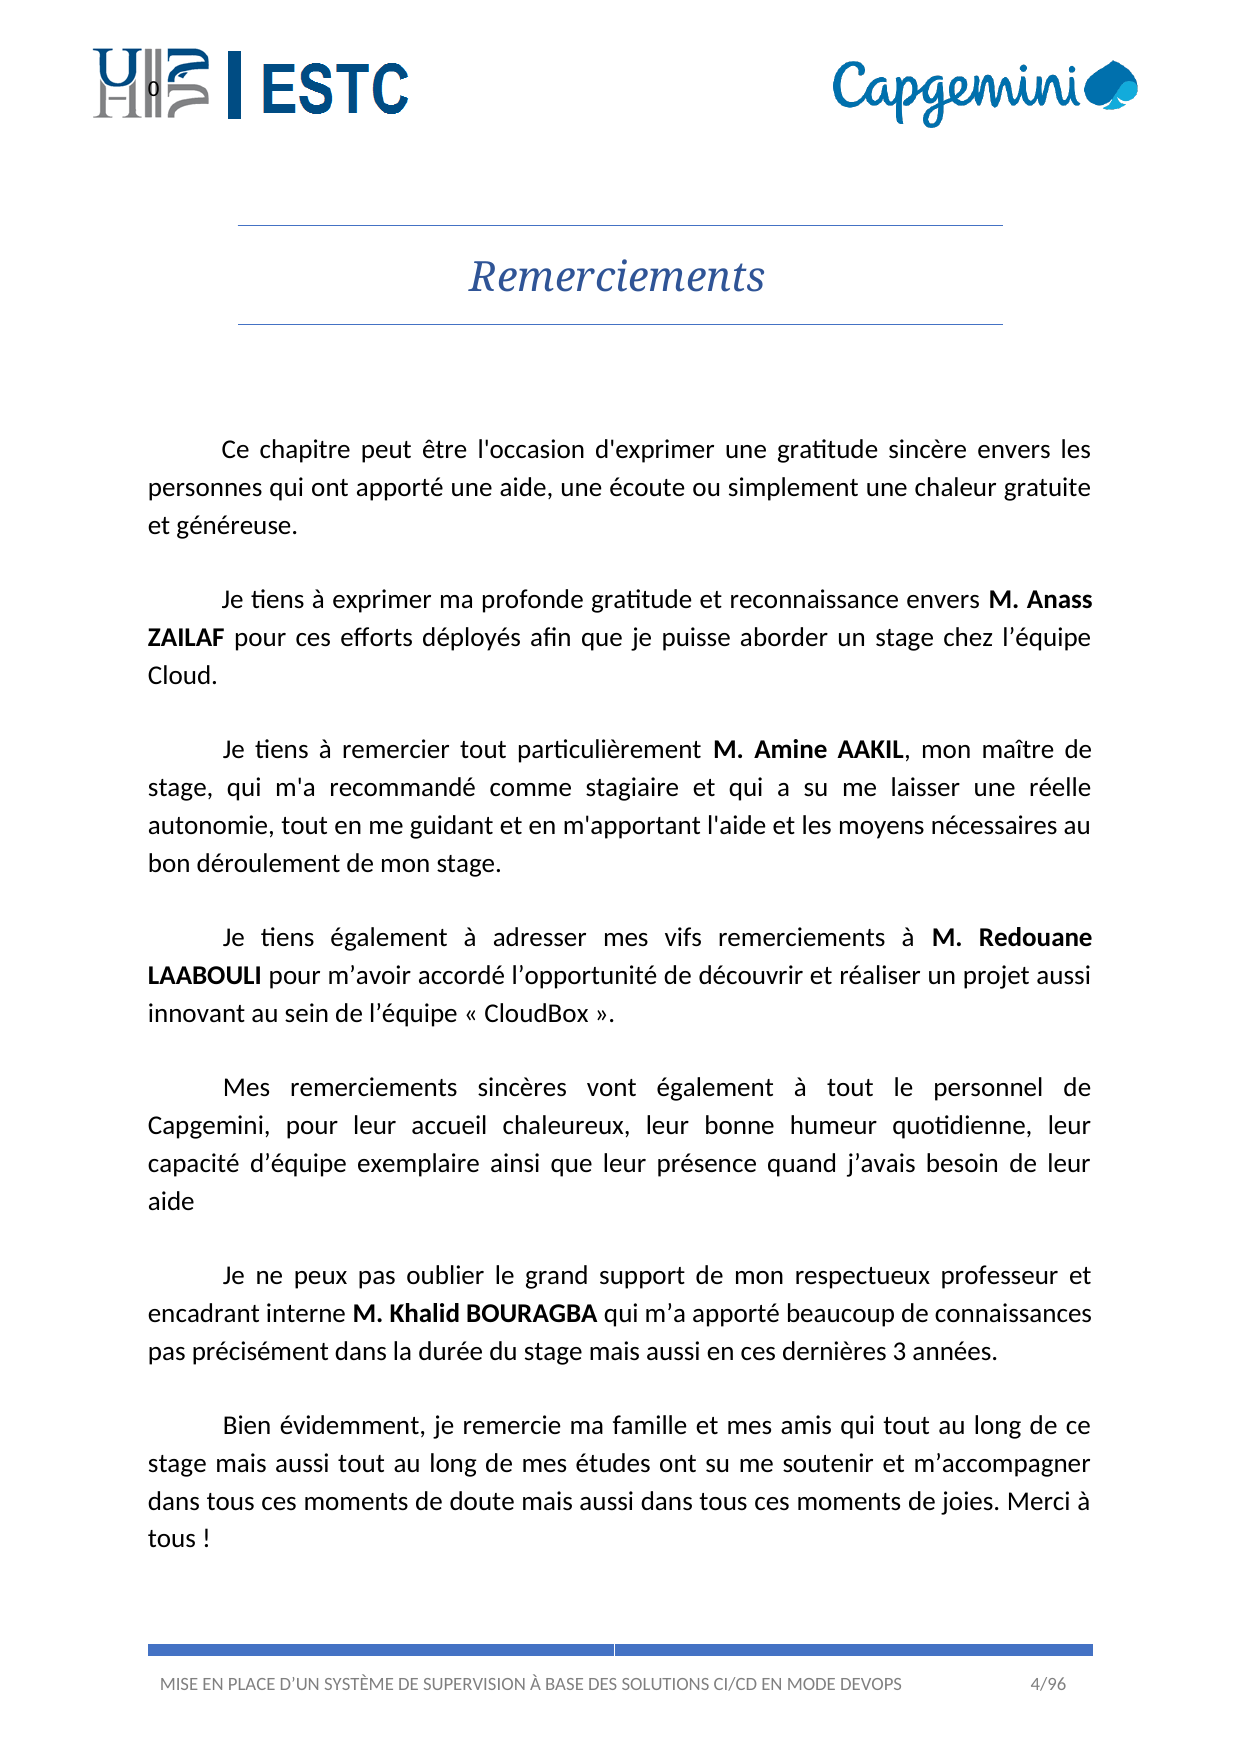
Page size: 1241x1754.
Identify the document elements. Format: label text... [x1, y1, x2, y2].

text Bien évidemment, je remercie ma famille et mes amis qui tout au long de ce stage mais aussi tout au long de mes études ont su me soutenir et m’accompagner dans tous ces moments de doute mais aussi dans tous ces moments de joies. Merci à tous ! [148, 1408, 1093, 1555]
text Je ne peux pas oublier le grand support de mon respectueux professeur et encadrant interne M. Khalid BOURAGBA qui m’a apporté beaucoup de connaissances pas précisément dans la durée du stage mais aussi en ces dernières 3 années. [148, 1258, 1093, 1367]
text Ce chapitre peut être l'occasion d'exprimer une gratitude sincère envers les personnes qui ont apporté une aide, une écoute ou simplement une chaleur gratuite et généreuse. [148, 433, 1093, 542]
text Je tiens à remercier tout particulièrement M. Amine AAKIL, mon maître de stage, qui m'a recommandé comme stagiaire et qui a su me laisser une réelle autonomie, tout en me guidant et en m'apportant l'aide et les moyens nécessaires au bon déroulement de mon stage. [148, 732, 1093, 879]
text Je tiens également à adresser mes vifs remerciements à M. Redouane LAABOULI pour m’avoir accordé l’opportunité de découvrir et réaliser un projet aussi innovant au sein de l’équipe « CloudBox ». [148, 920, 1093, 1029]
text Mes remerciements sincères vont également à tout le personnel de Capgemini, pour leur accueil chaleureux, leur bonne humeur quotidienne, leur capacité d’équipe exemplaire ainsi que leur présence quand j’avais besoin de leur aide [148, 1070, 1093, 1217]
picture [87, 40, 418, 136]
text Je tiens à exprimer ma profonde gratitude et reconnaissance envers M. Anass ZAILAF pour ces efforts déployés afin que je puisse aborder un stage chez l’équipe Cloud. [148, 583, 1093, 691]
picture [833, 60, 1139, 128]
subtitle Remerciements [238, 226, 1003, 324]
